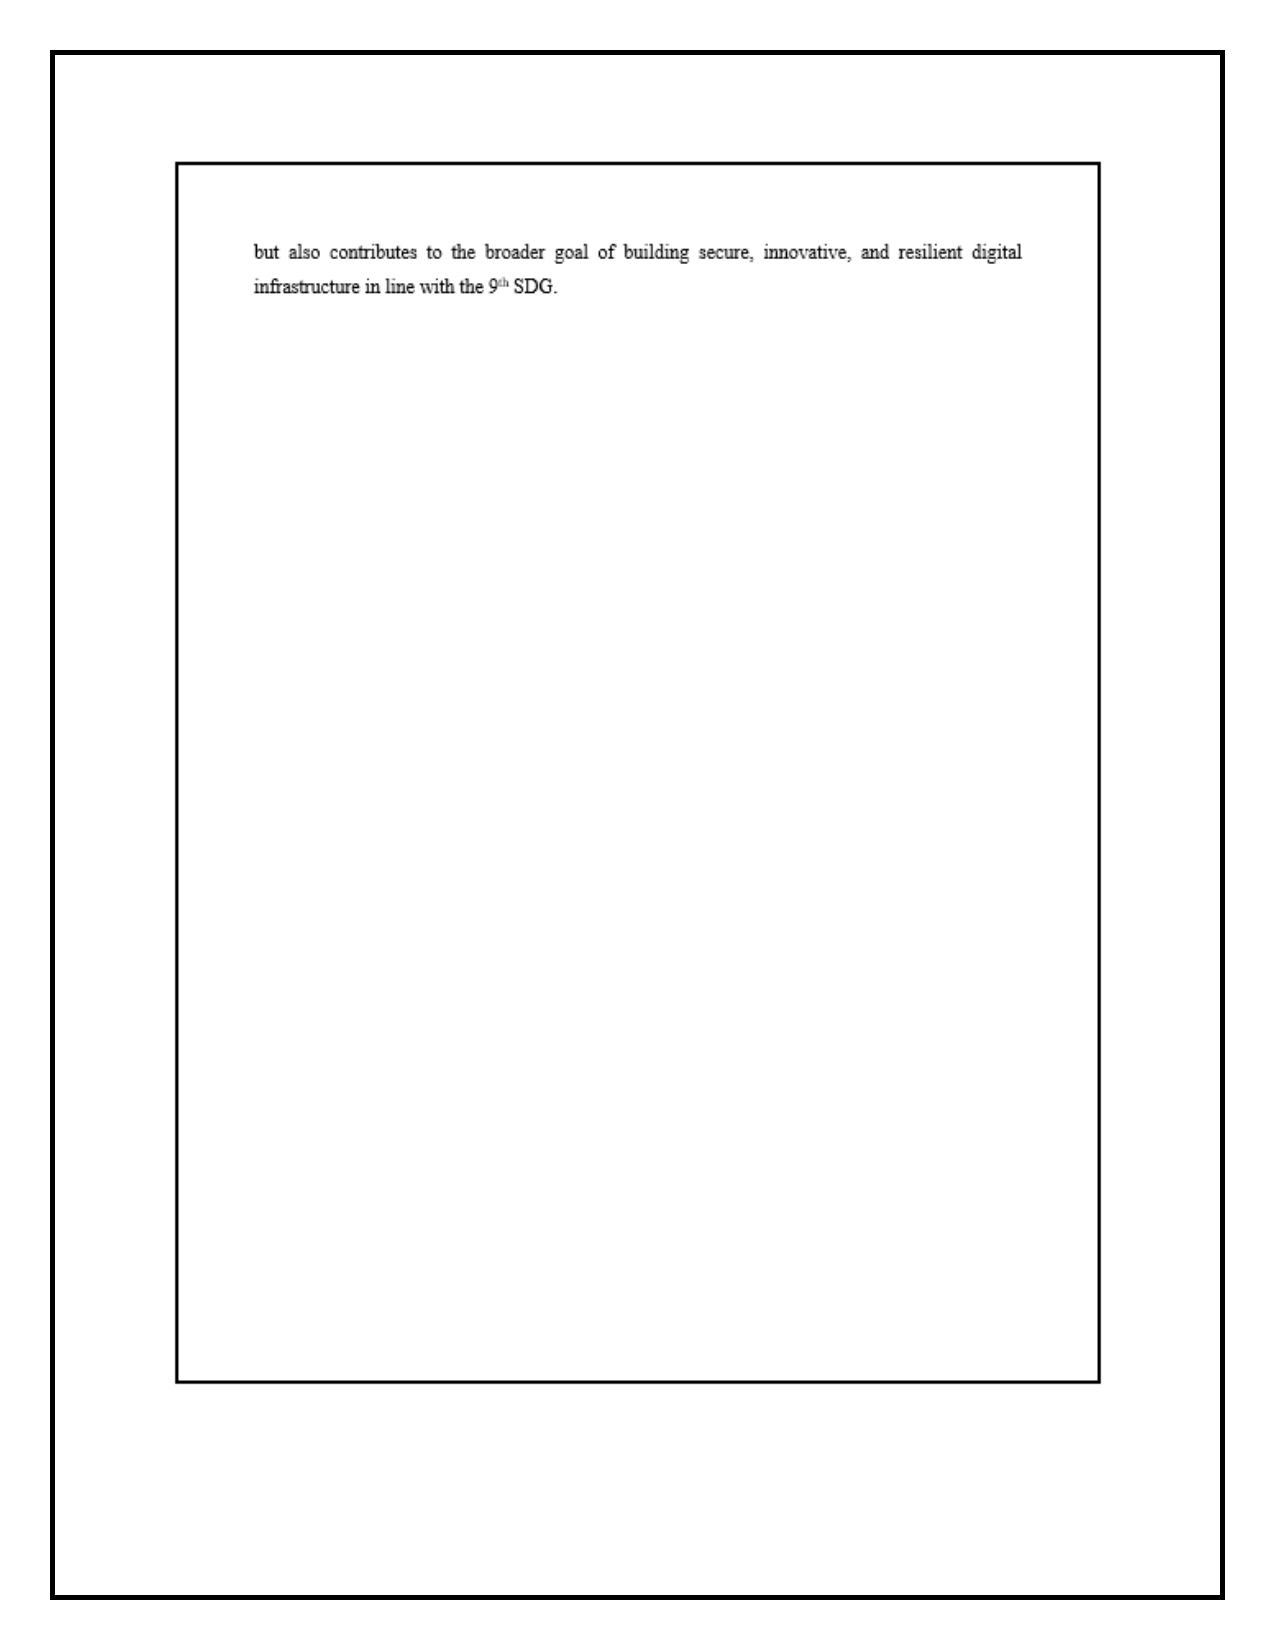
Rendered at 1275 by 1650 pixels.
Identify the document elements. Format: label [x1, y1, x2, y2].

picture [164, 150, 1111, 1394]
